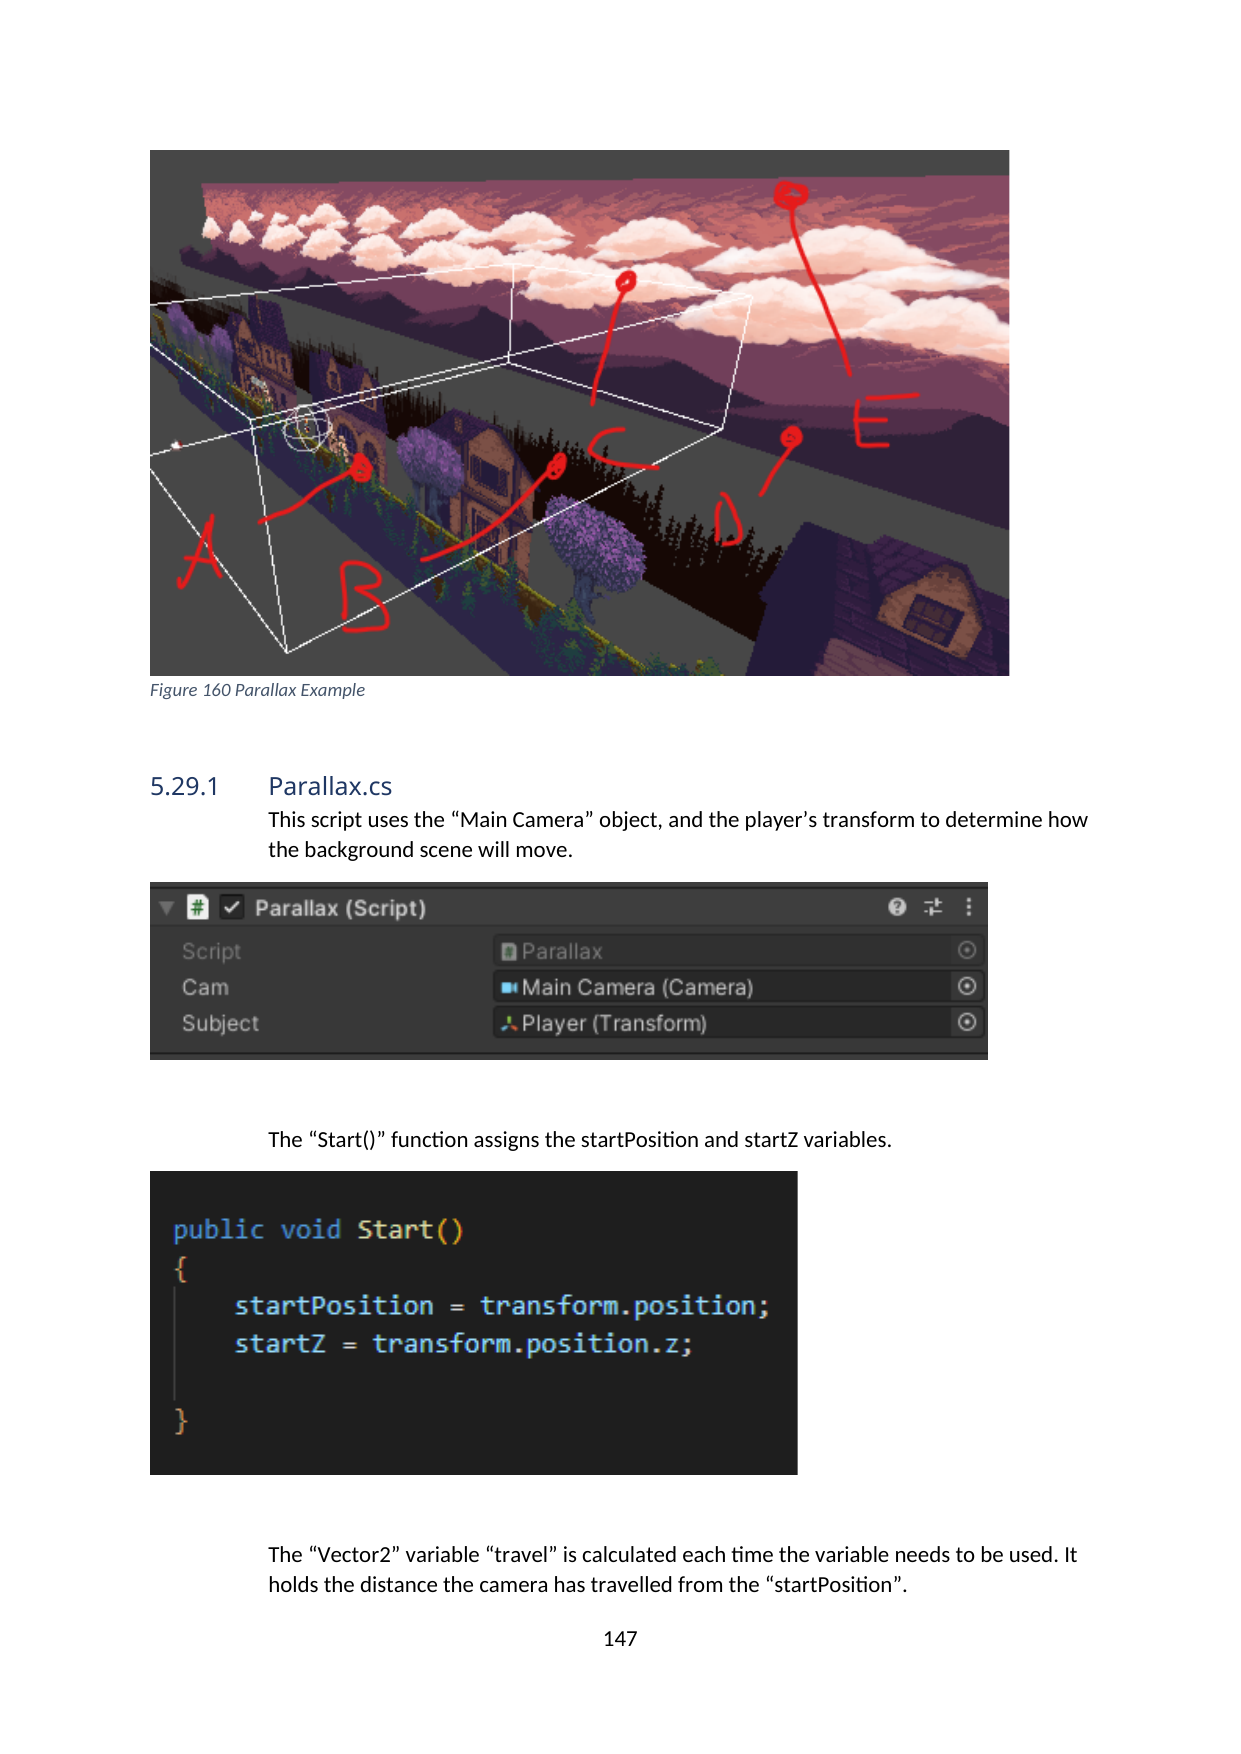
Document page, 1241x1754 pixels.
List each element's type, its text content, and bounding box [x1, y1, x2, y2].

subtitle 5.29.1 Parallax.cs [150, 768, 1090, 802]
text This script uses the “Main Camera” object, and the player’s transform to determine how the background scene will move. [268, 805, 1090, 863]
picture [150, 882, 988, 1060]
text The “Vector2” variable “travel” is calculated each time the variable needs to be used. It holds the distance the camera has travelled from the “startPosition”. [268, 1540, 1090, 1598]
picture [150, 1171, 798, 1475]
text The “Start()” function assigns the startPosition and startZ variables. [268, 1125, 1090, 1153]
picture [150, 150, 1010, 676]
